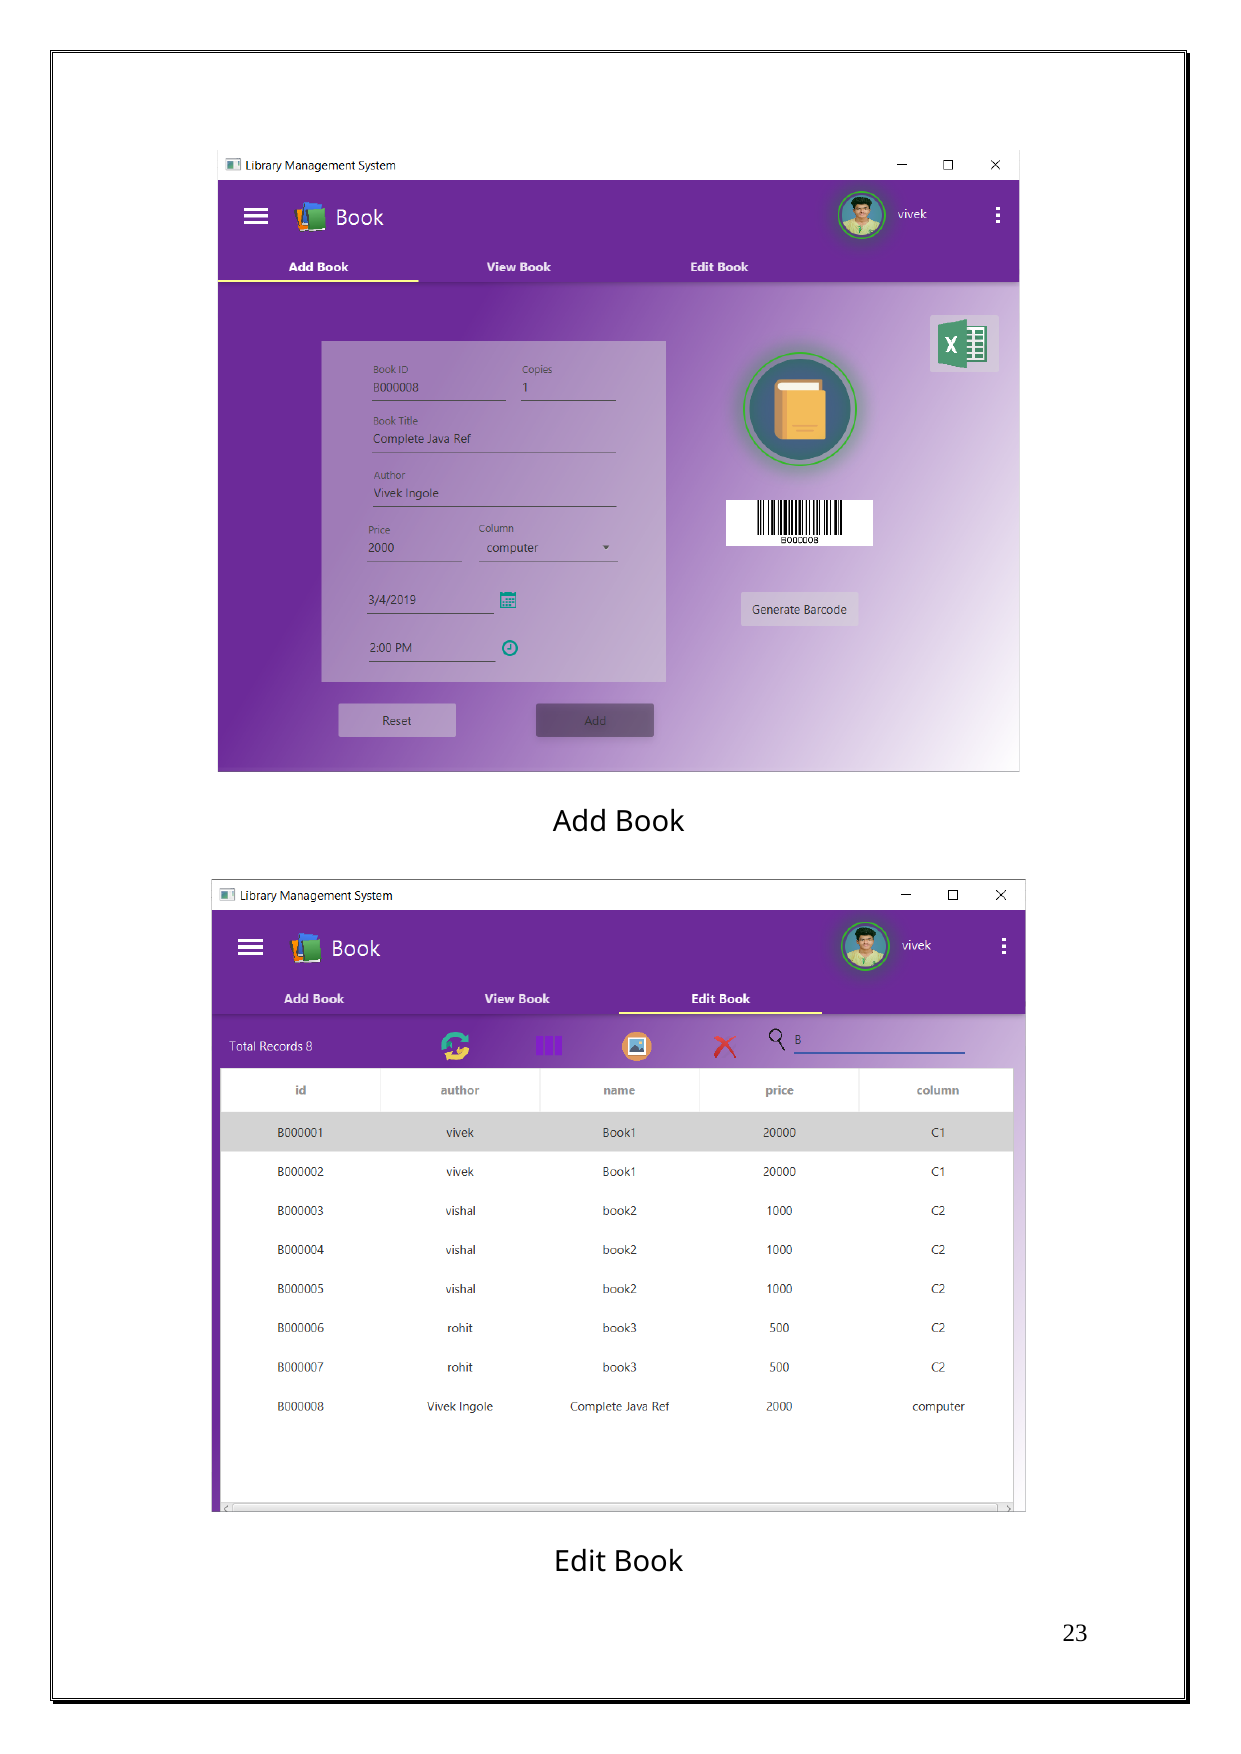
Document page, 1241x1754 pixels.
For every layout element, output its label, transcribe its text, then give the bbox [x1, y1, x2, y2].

text Edit Book [150, 1540, 1087, 1579]
picture [211, 879, 1026, 1512]
picture [217, 150, 1020, 772]
text Add Book [150, 800, 1087, 840]
